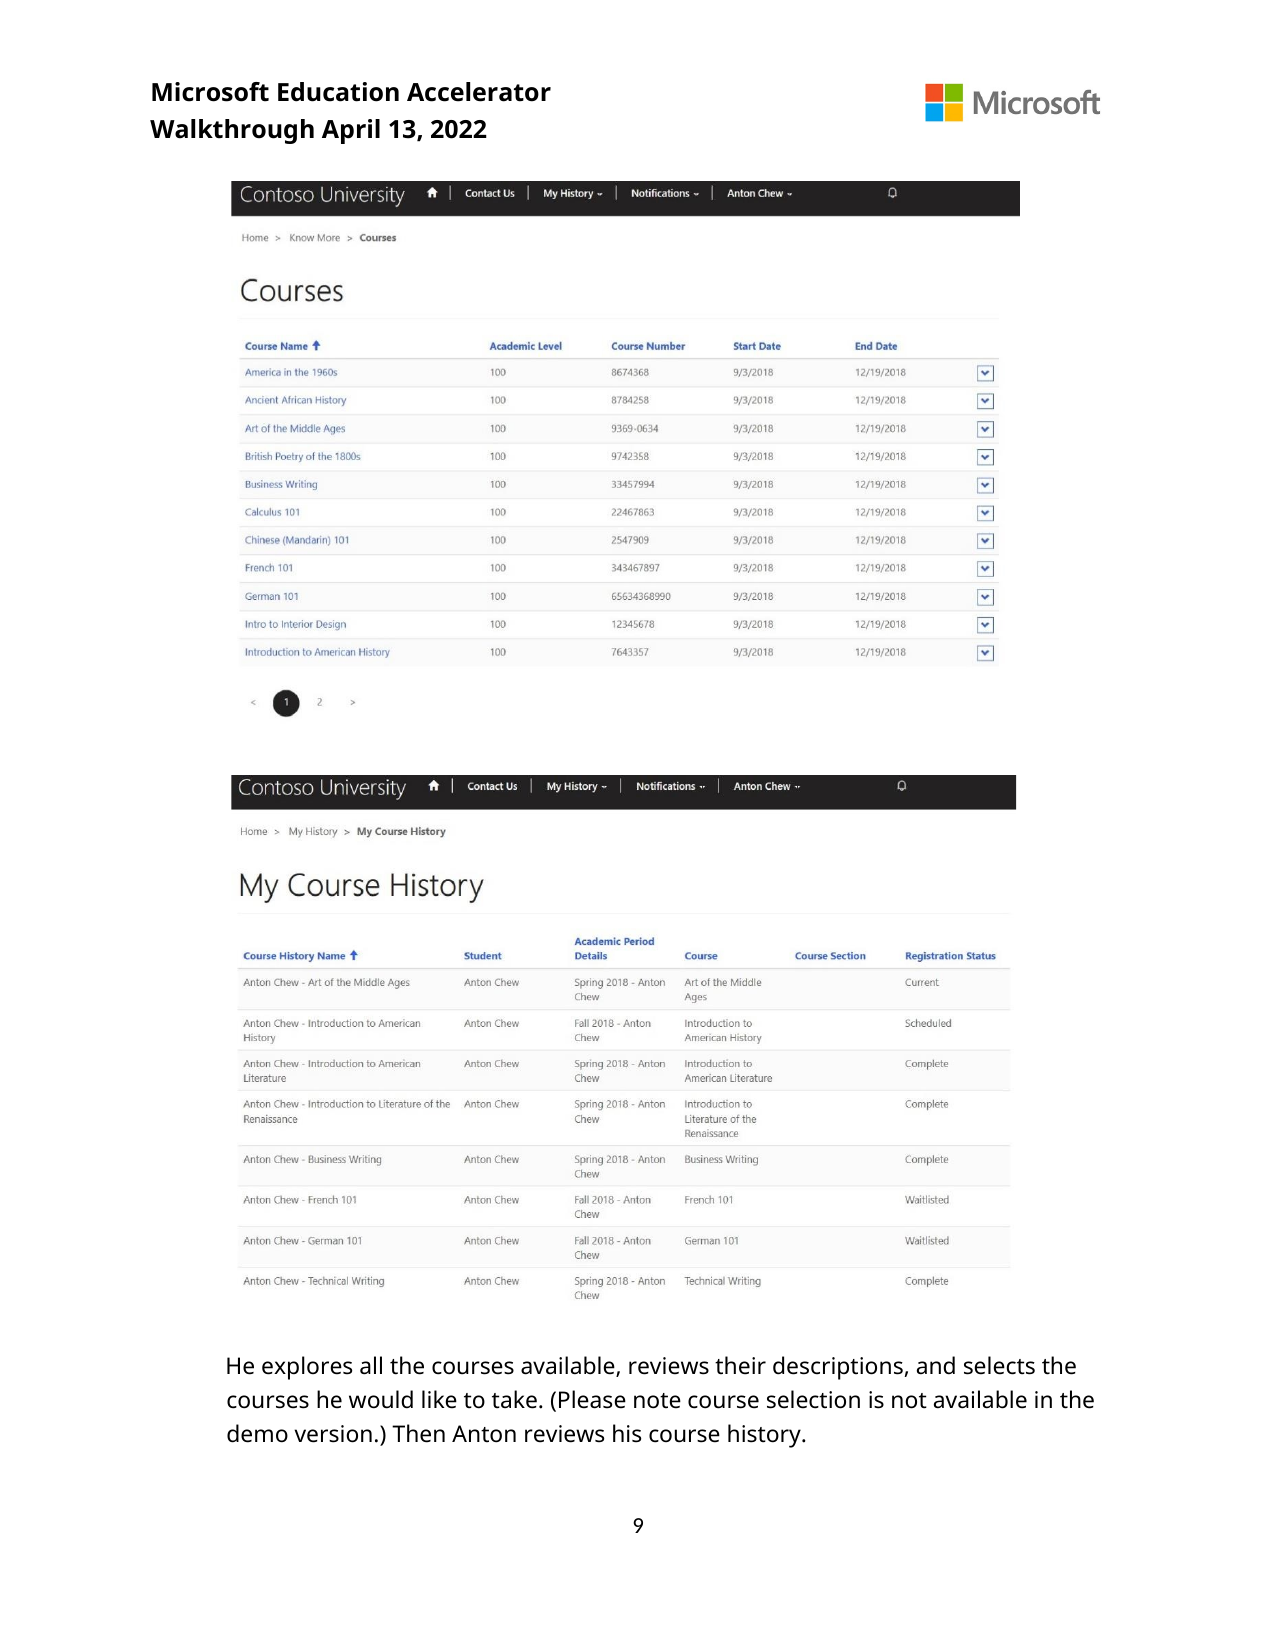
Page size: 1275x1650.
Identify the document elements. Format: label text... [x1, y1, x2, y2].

text He explores all the courses available, reviews their descriptions, and selects the courses he would like to take. (Please note course selection is not available in the demo version.) Then Anton reviews his course history. [225, 1350, 1124, 1449]
picture [231, 181, 1020, 740]
picture [925, 61, 1124, 135]
picture [231, 775, 1017, 1348]
